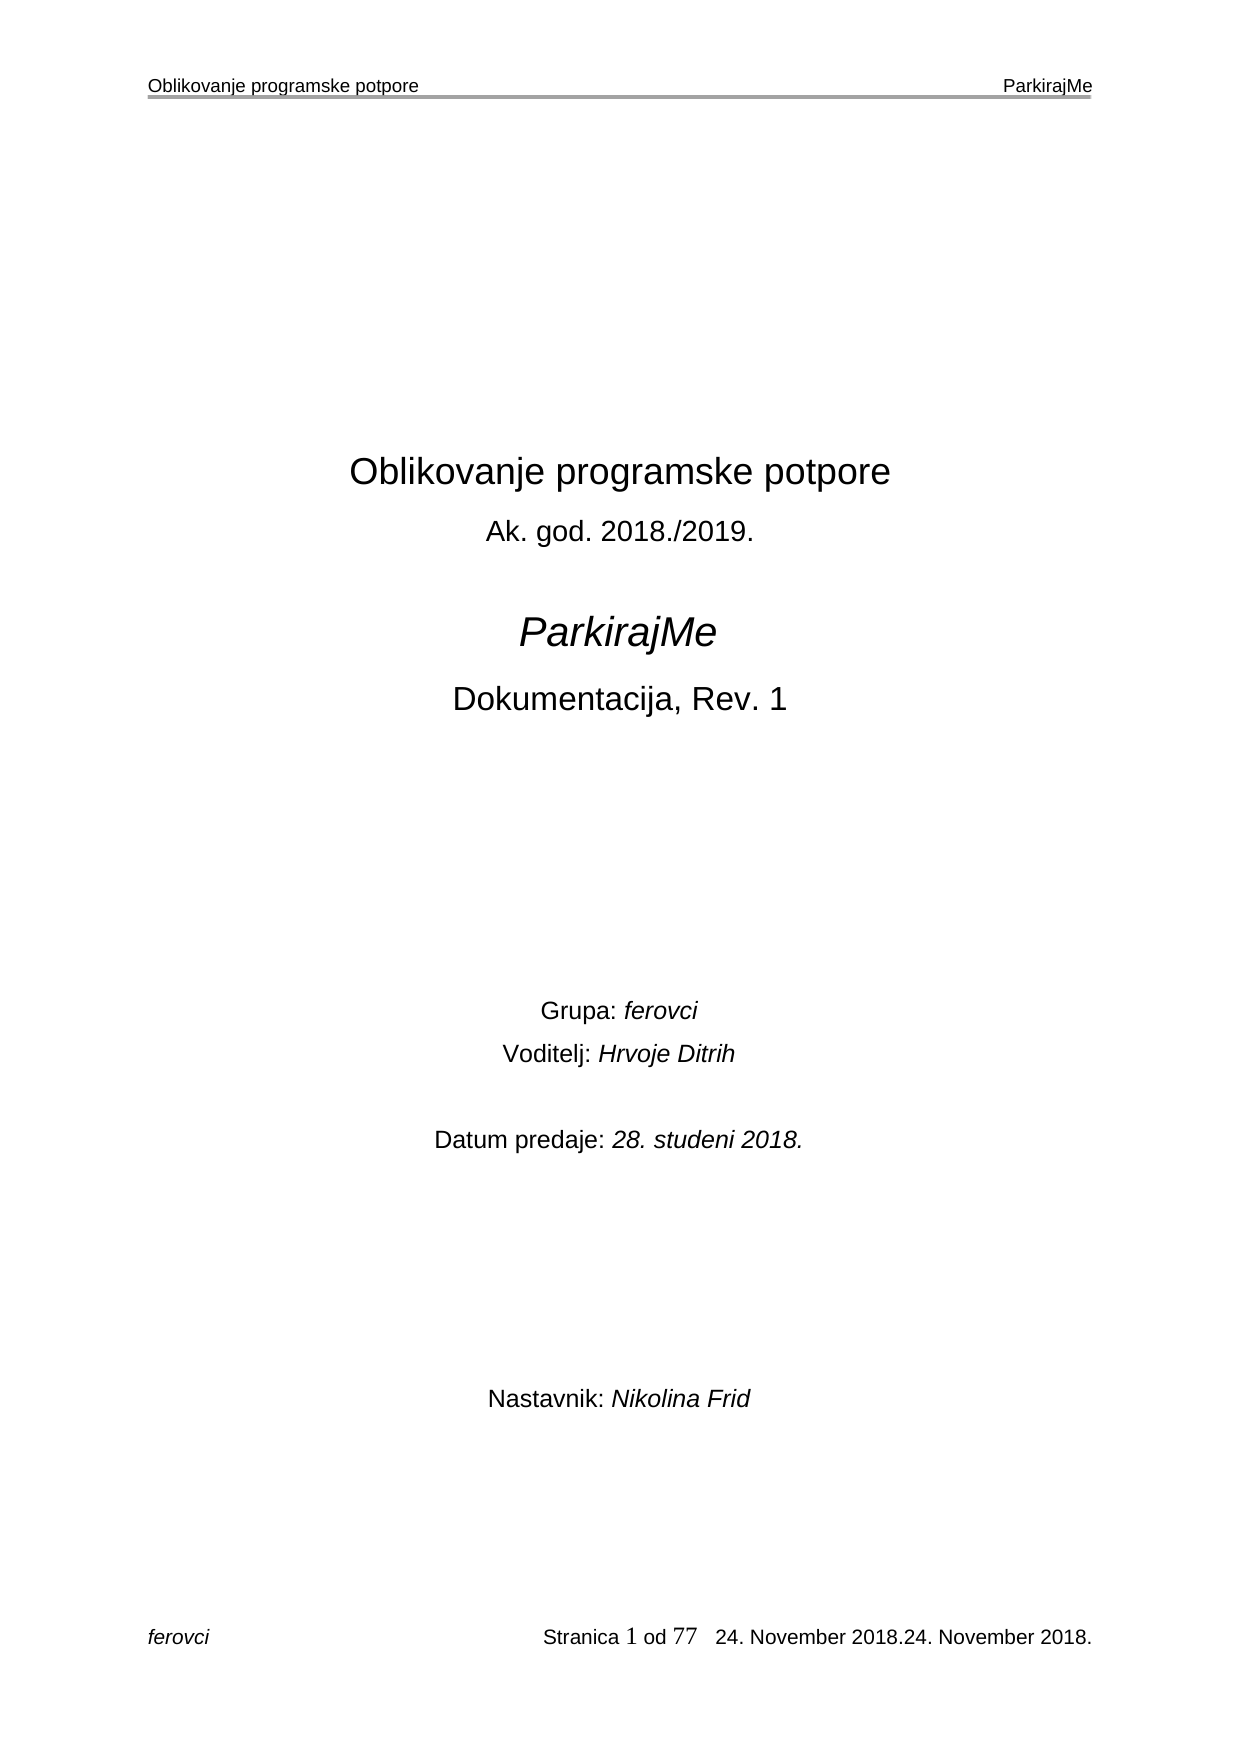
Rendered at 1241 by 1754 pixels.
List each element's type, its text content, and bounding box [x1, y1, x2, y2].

text Grupa: ferovci [148, 996, 1093, 1024]
text Voditelj: Hrvoje Ditrih [148, 1039, 1093, 1068]
text Nastavnik: Nikolina Frid [148, 1384, 1093, 1413]
text Dokumentacija, Rev. 1 [148, 679, 1093, 718]
text Ak. god. 2018./2019. [148, 514, 1093, 548]
text Datum predaje: 28. studeni 2018. [148, 1125, 1093, 1154]
text Oblikovanje programske potpore [148, 449, 1093, 493]
text ParkirajMe [148, 608, 1093, 656]
picture [147, 95, 1092, 99]
